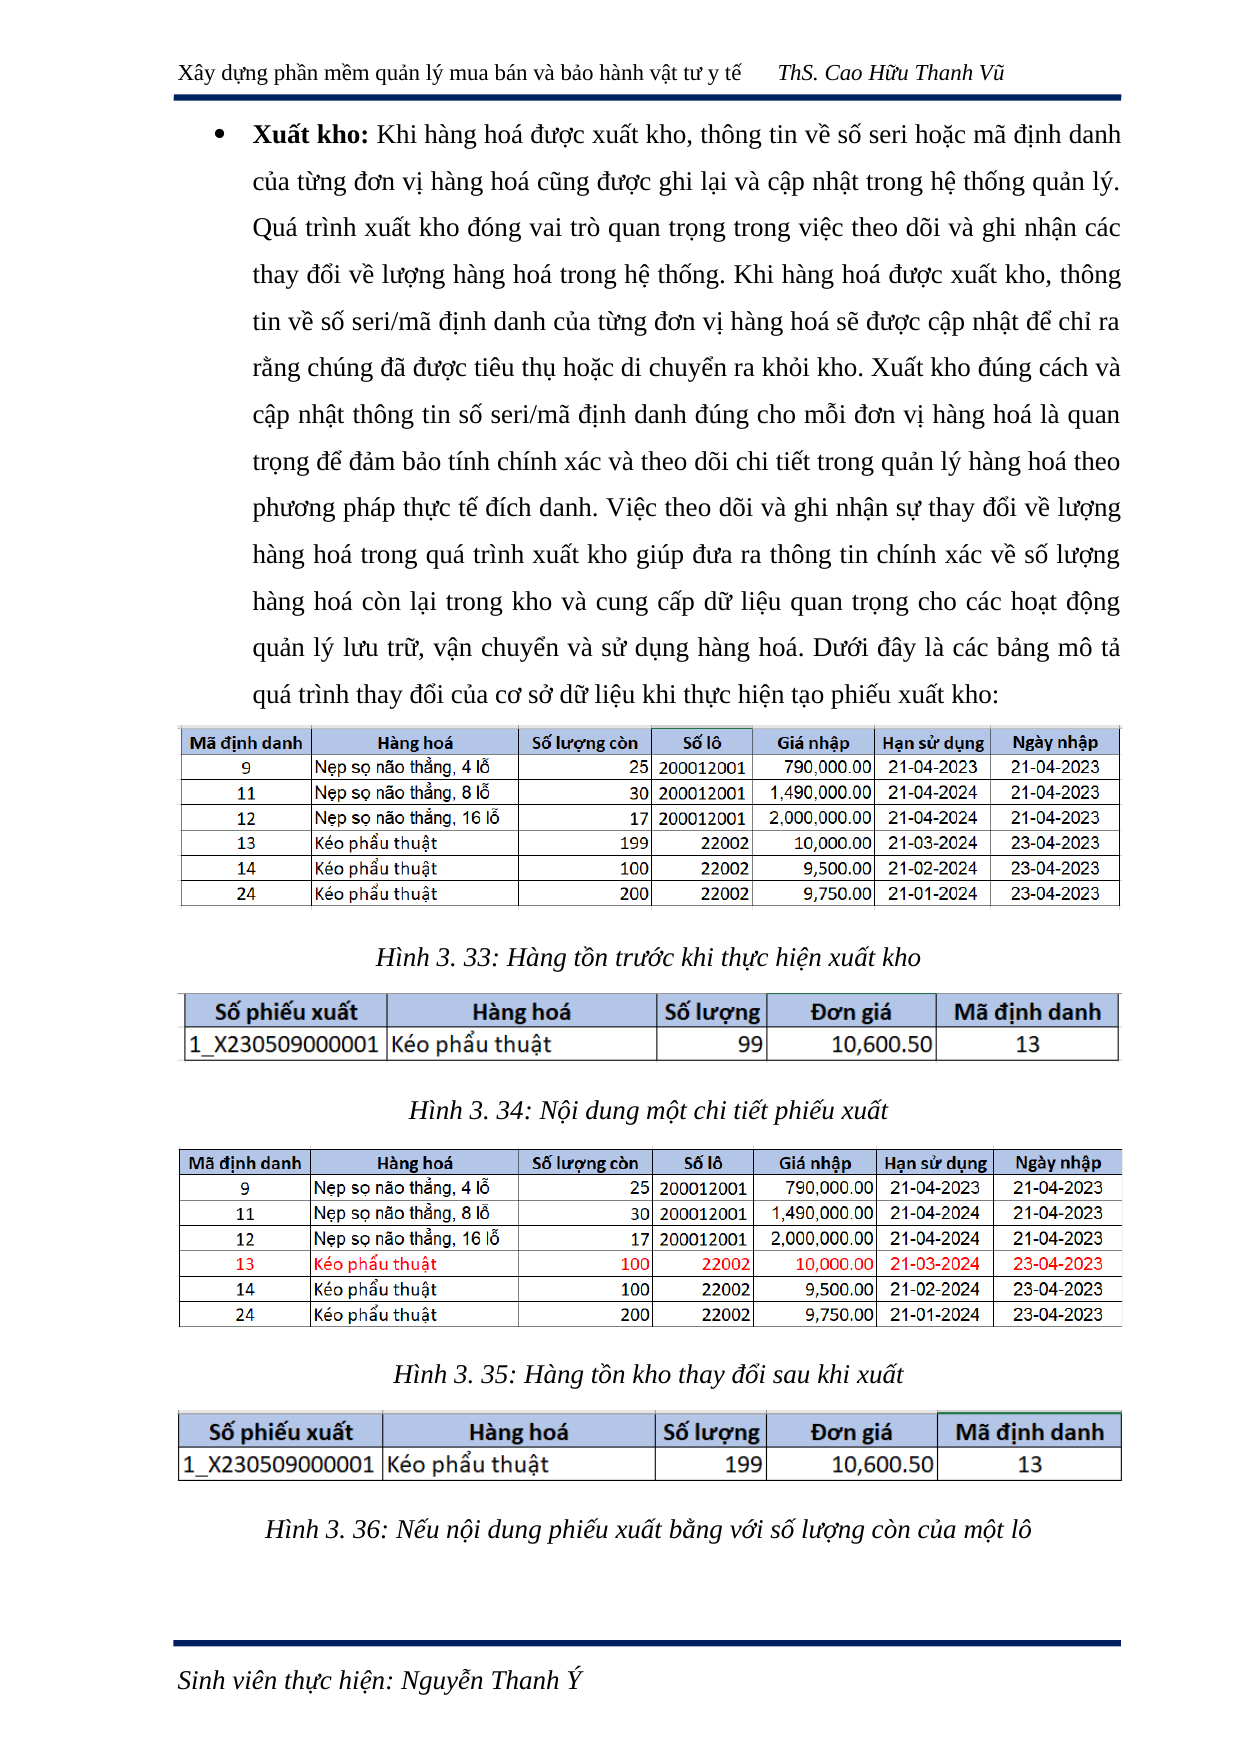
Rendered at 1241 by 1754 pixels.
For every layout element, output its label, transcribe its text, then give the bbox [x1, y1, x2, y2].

text Hình 3. 36: Nếu nội dung phiếu xuất bằng với số lượng còn của một lô [177, 1513, 1122, 1544]
picture [177, 993, 1123, 1063]
text Hình 3. 35: Hàng tồn kho thay đổi sau khi xuất [177, 1358, 1122, 1389]
text Hình 3. 34: Nội dung một chi tiết phiếu xuất [177, 1094, 1122, 1126]
picture [177, 725, 1123, 910]
text Hình 3. 33: Hàng tồn trước khi thực hiện xuất kho [177, 942, 1122, 973]
list Xuất kho: Khi hàng hoá được xuất kho, thông tin về số seri hoặc mã định danh của từng đơn vị hàng hoá cũng được ghi lại và cập nhật trong hệ thống quản lý. Quá trình xuất kho đóng vai trò quan trọng trong việc theo dõi và ghi nhận các thay đổi về lượng hàng hoá trong hệ thống. Khi hàng hoá được xuất kho, thông tin về số seri/mã định danh của từng đơn vị hàng hoá sẽ được cập nhật để chỉ ra rằng chúng đã được tiêu thụ hoặc di chuyển ra khỏi kho. Xuất kho đúng cách và cập nhật thông tin số seri/mã định danh đúng cho mỗi đơn vị hàng hoá là quan trọng để đảm bảo tính chính xác và theo dõi chi tiết trong quản lý hàng hoá theo phương pháp thực tế đích danh. Việc theo dõi và ghi nhận sự thay đổi về lượng hàng hoá trong quá trình xuất kho giúp đưa ra thông tin chính xác về số lượng hàng hoá còn lại trong kho và cung cấp dữ liệu quan trọng cho các hoạt động quản lý lưu trữ, vận chuyển và sử dụng hàng hoá. Dưới đây là các bảng mô tả quá trình thay đổi của cơ sở dữ liệu khi thực hiện tạo phiếu xuất kho: [215, 118, 1122, 709]
picture [177, 1410, 1123, 1481]
picture [177, 1146, 1123, 1327]
